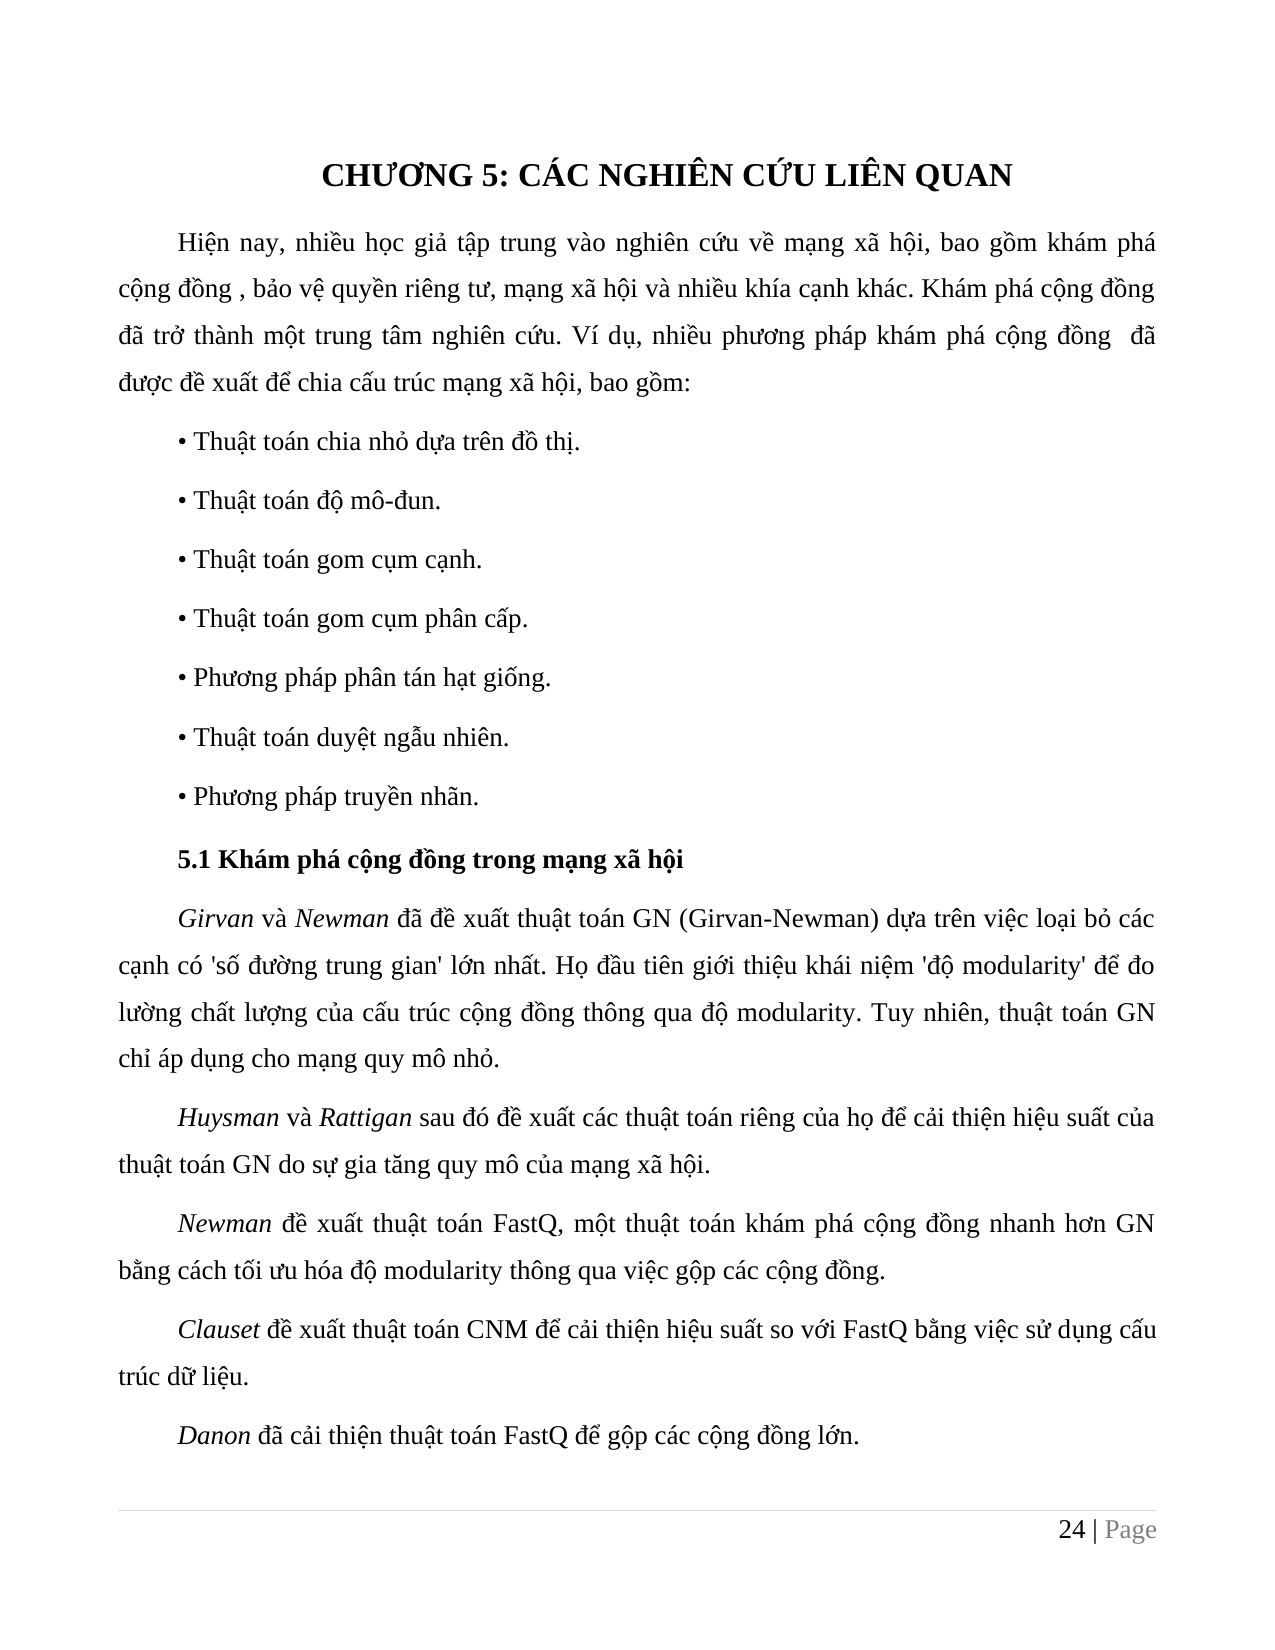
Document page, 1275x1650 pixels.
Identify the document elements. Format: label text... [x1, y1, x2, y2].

text • Phương pháp phân tán hạt giống. [118, 661, 1157, 693]
text • Phương pháp truyền nhãn. [118, 780, 1157, 811]
text Hiện nay, nhiều học giả tập trung vào nghiên cứu về mạng xã hội, bao gồm khám phá cộng đồng , bảo vệ quyền riêng tư, mạng xã hội và nhiều khía cạnh khác. Khám phá cộng đồng đã trở thành một trung tâm nghiên cứu. Ví dụ, nhiều phương pháp khám phá cộng đồng đã được đề xuất để chia cấu trúc mạng xã hội, bao gồm: [118, 226, 1157, 397]
text • Thuật toán gom cụm phân cấp. [118, 602, 1157, 633]
text • Thuật toán độ mô-đun. [118, 484, 1157, 515]
text • Thuật toán duyệt ngẫu nhiên. [118, 721, 1157, 752]
text Girvan và Newman đã đề xuất thuật toán GN (Girvan-Newman) dựa trên việc loại bỏ các cạnh có 'số đường trung gian' lớn nhất. Họ đầu tiên giới thiệu khái niệm 'độ modularity' để đo lường chất lượng của cấu trúc cộng đồng thông qua độ modularity. Tuy nhiên, thuật toán GN chỉ áp dụng cho mạng quy mô nhỏ. [118, 902, 1157, 1073]
subtitle 5.1 Khám phá cộng đồng trong mạng xã hội [118, 843, 1157, 874]
text Danon đã cải thiện thuật toán FastQ để gộp các cộng đồng lớn. [118, 1419, 1157, 1450]
text • Thuật toán gom cụm cạnh. [118, 543, 1157, 574]
text Huysman và Rattigan sau đó đề xuất các thuật toán riêng của họ để cải thiện hiệu suất của thuật toán GN do sự gia tăng quy mô của mạng xã hội. [118, 1101, 1157, 1179]
text • Thuật toán chia nhỏ dựa trên đồ thị. [118, 425, 1157, 456]
subtitle CHƯƠNG 5: CÁC NGHIÊN CỨU LIÊN QUAN [118, 156, 1157, 194]
text Newman đề xuất thuật toán FastQ, một thuật toán khám phá cộng đồng nhanh hơn GN bằng cách tối ưu hóa độ modularity thông qua việc gộp các cộng đồng. [118, 1207, 1157, 1285]
text Clauset đề xuất thuật toán CNM để cải thiện hiệu suất so với FastQ bằng việc sử dụng cấu trúc dữ liệu. [118, 1313, 1157, 1391]
